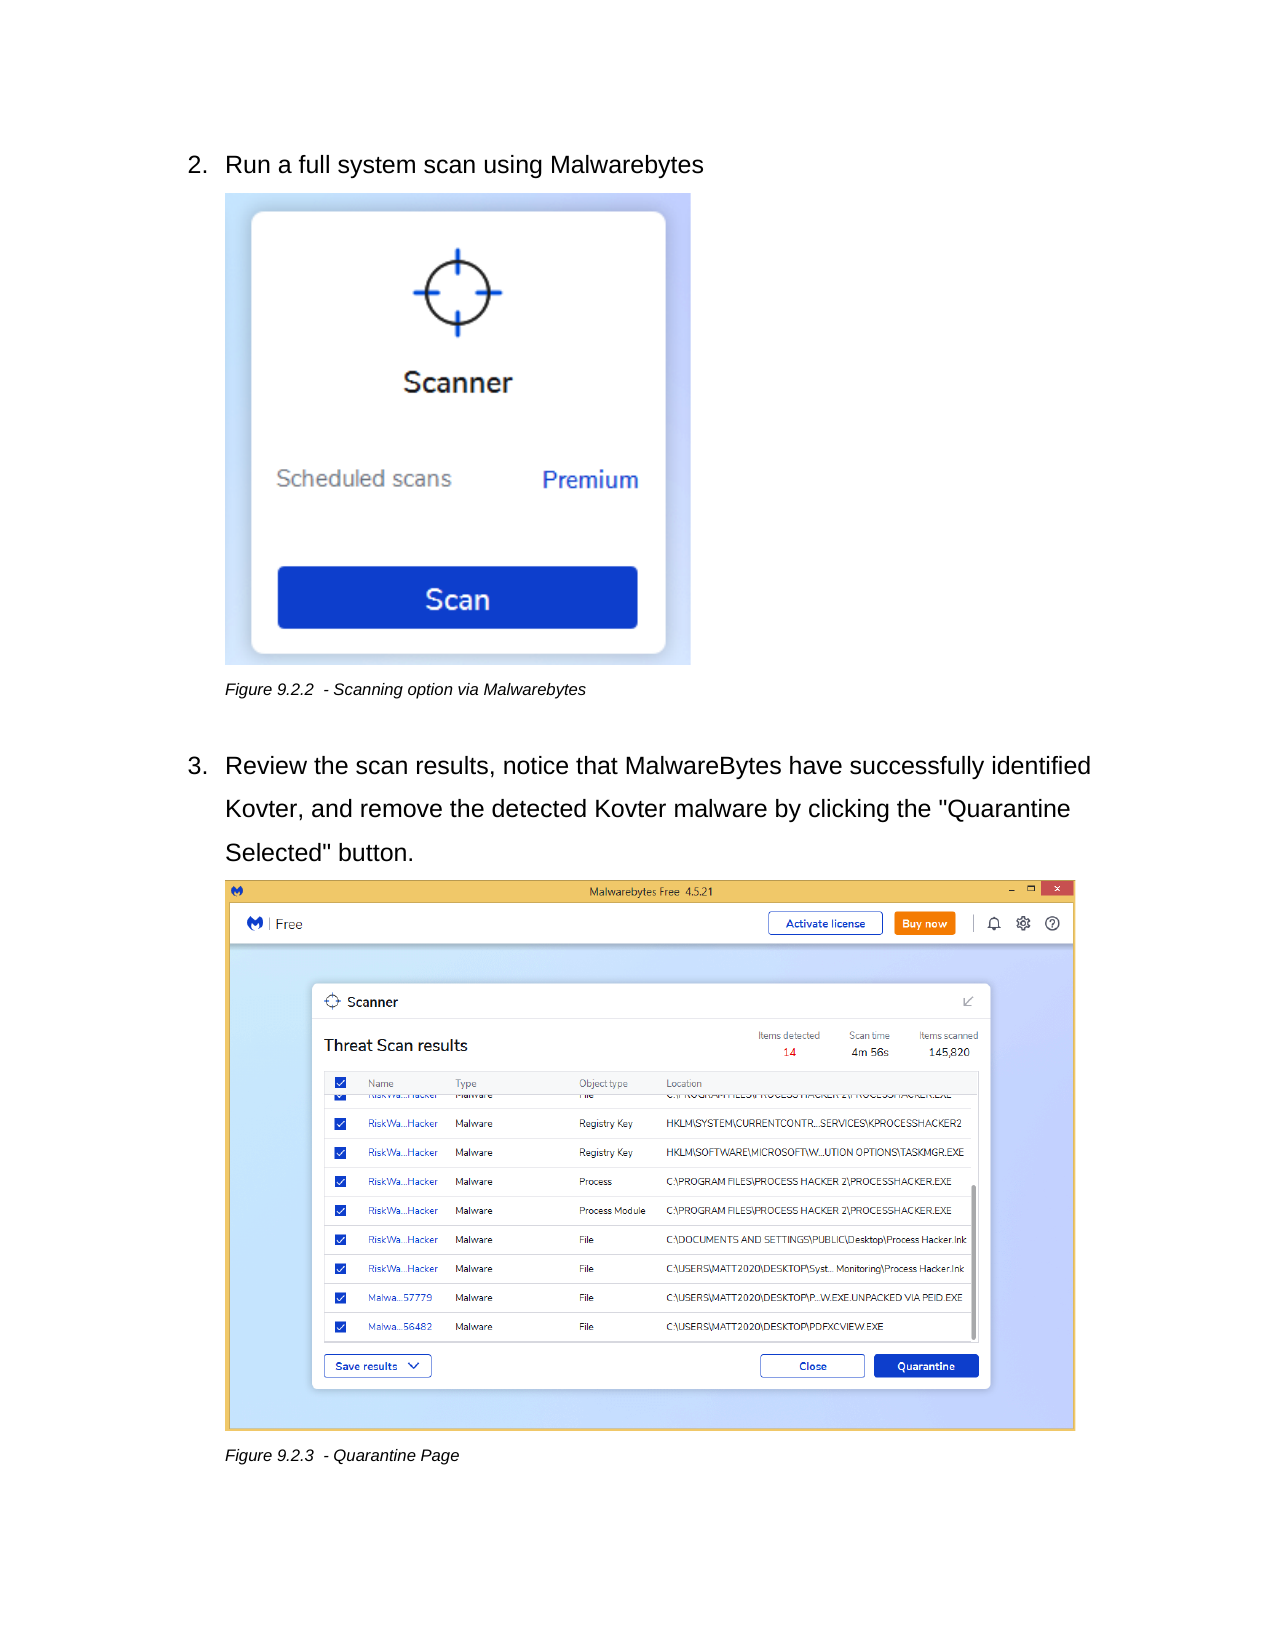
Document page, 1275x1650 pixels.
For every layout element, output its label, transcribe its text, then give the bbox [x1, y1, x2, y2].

text Figure 9.2.2 - Scanning option via Malwarebytes [225, 679, 1125, 698]
picture [225, 193, 691, 665]
picture [225, 880, 1076, 1431]
